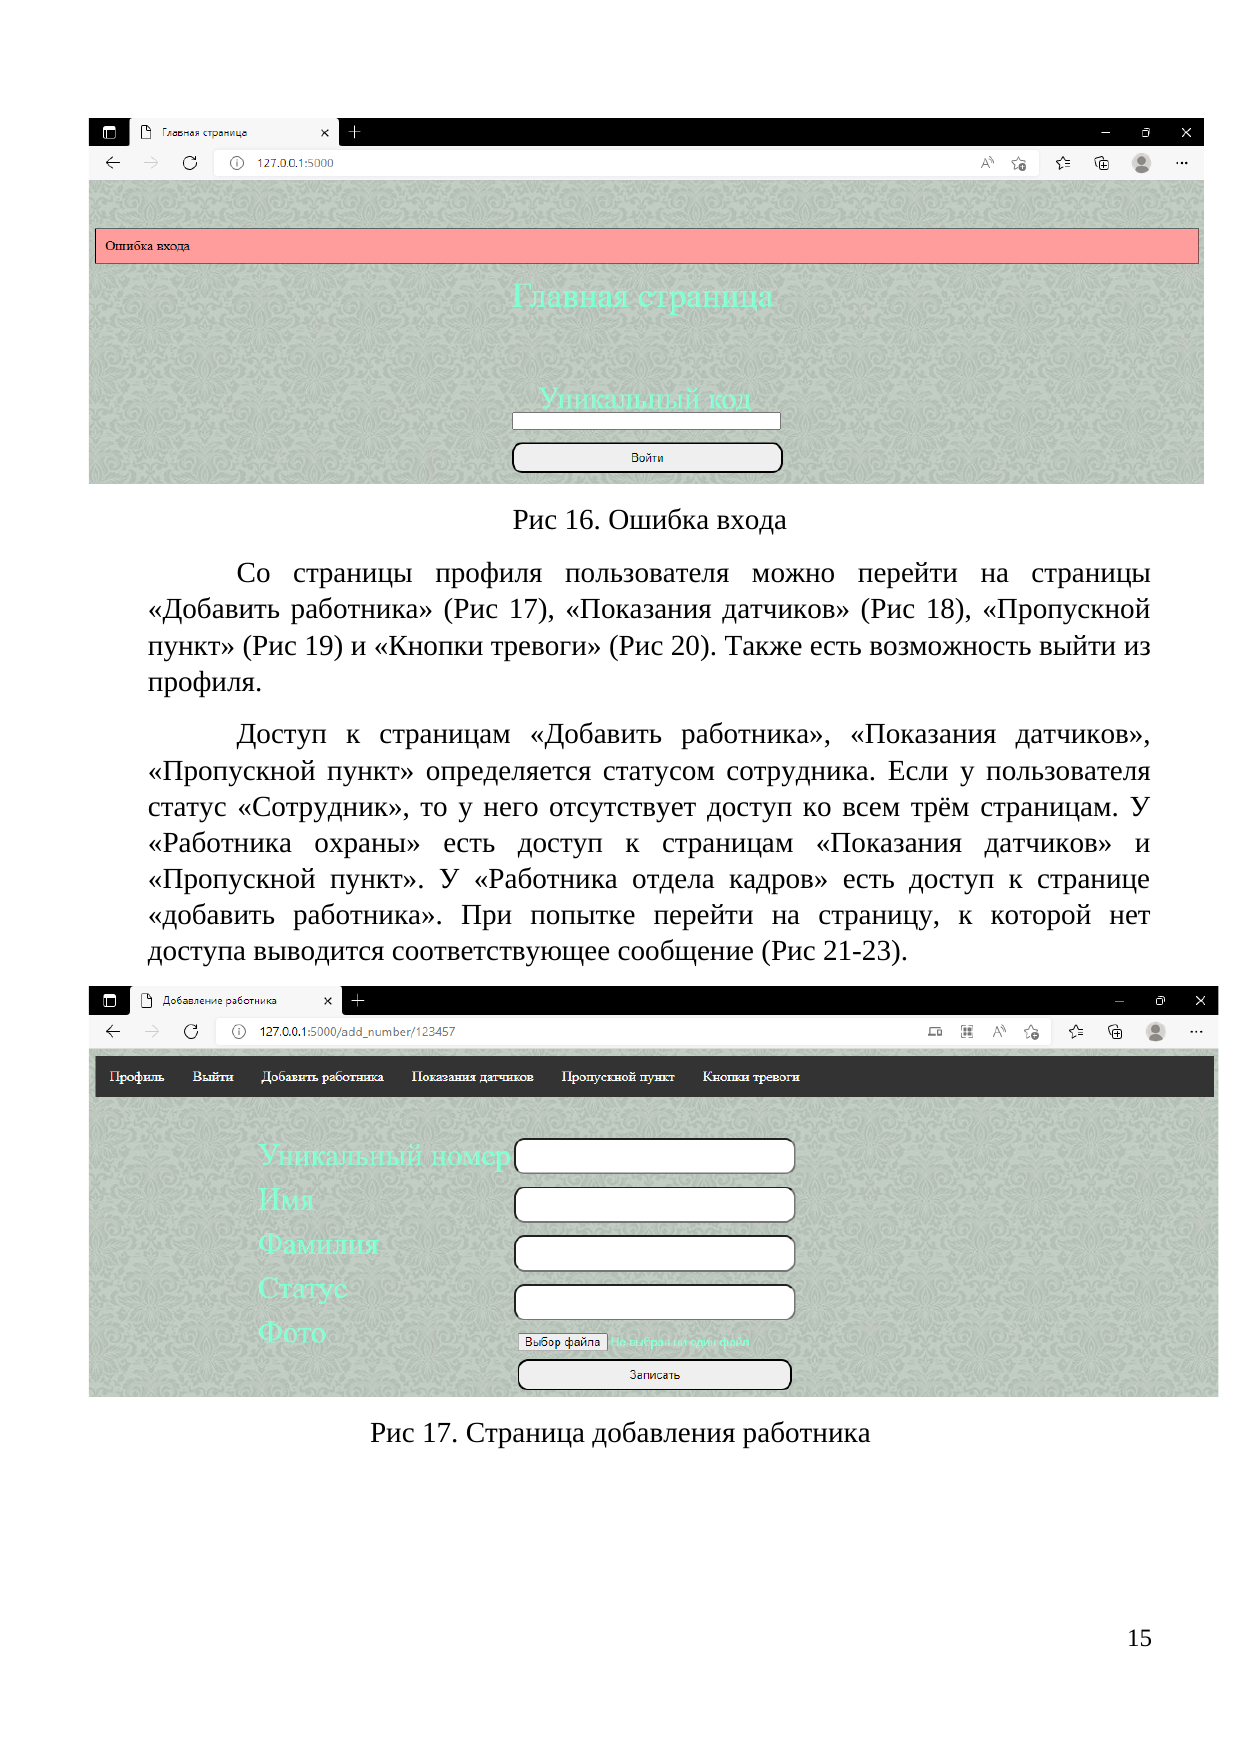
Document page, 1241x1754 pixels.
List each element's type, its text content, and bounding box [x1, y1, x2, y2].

picture [88, 986, 1219, 1397]
text Рис 16. Ошибка входа [148, 502, 1152, 536]
picture [88, 118, 1204, 484]
text Со страницы профиля пользователя можно перейти на страницы «Добавить работника» (Рис 17), «Показания датчиков» (Рис 18), «Пропускной пункт» (Рис 19) и «Кнопки тревоги» (Рис 20). Также есть возможность выйти из профиля. [148, 555, 1152, 697]
text Рис 17. Страница добавления работника [89, 1415, 1152, 1449]
text Доступ к страницам «Добавить работника», «Показания датчиков», «Пропускной пункт» определяется статусом сотрудника. Если у пользователя статус «Сотрудник», то у него отсутствует доступ ко всем трём страницам. У «Работника охраны» есть доступ к страницам «Показания датчиков» и «Пропускной пункт». У «Работника отдела кадров» есть доступ к странице «добавить работника». При попытке перейти на страницу, к которой нет доступа выводится соответствующее сообщение (Рис 21-23). [148, 717, 1152, 967]
